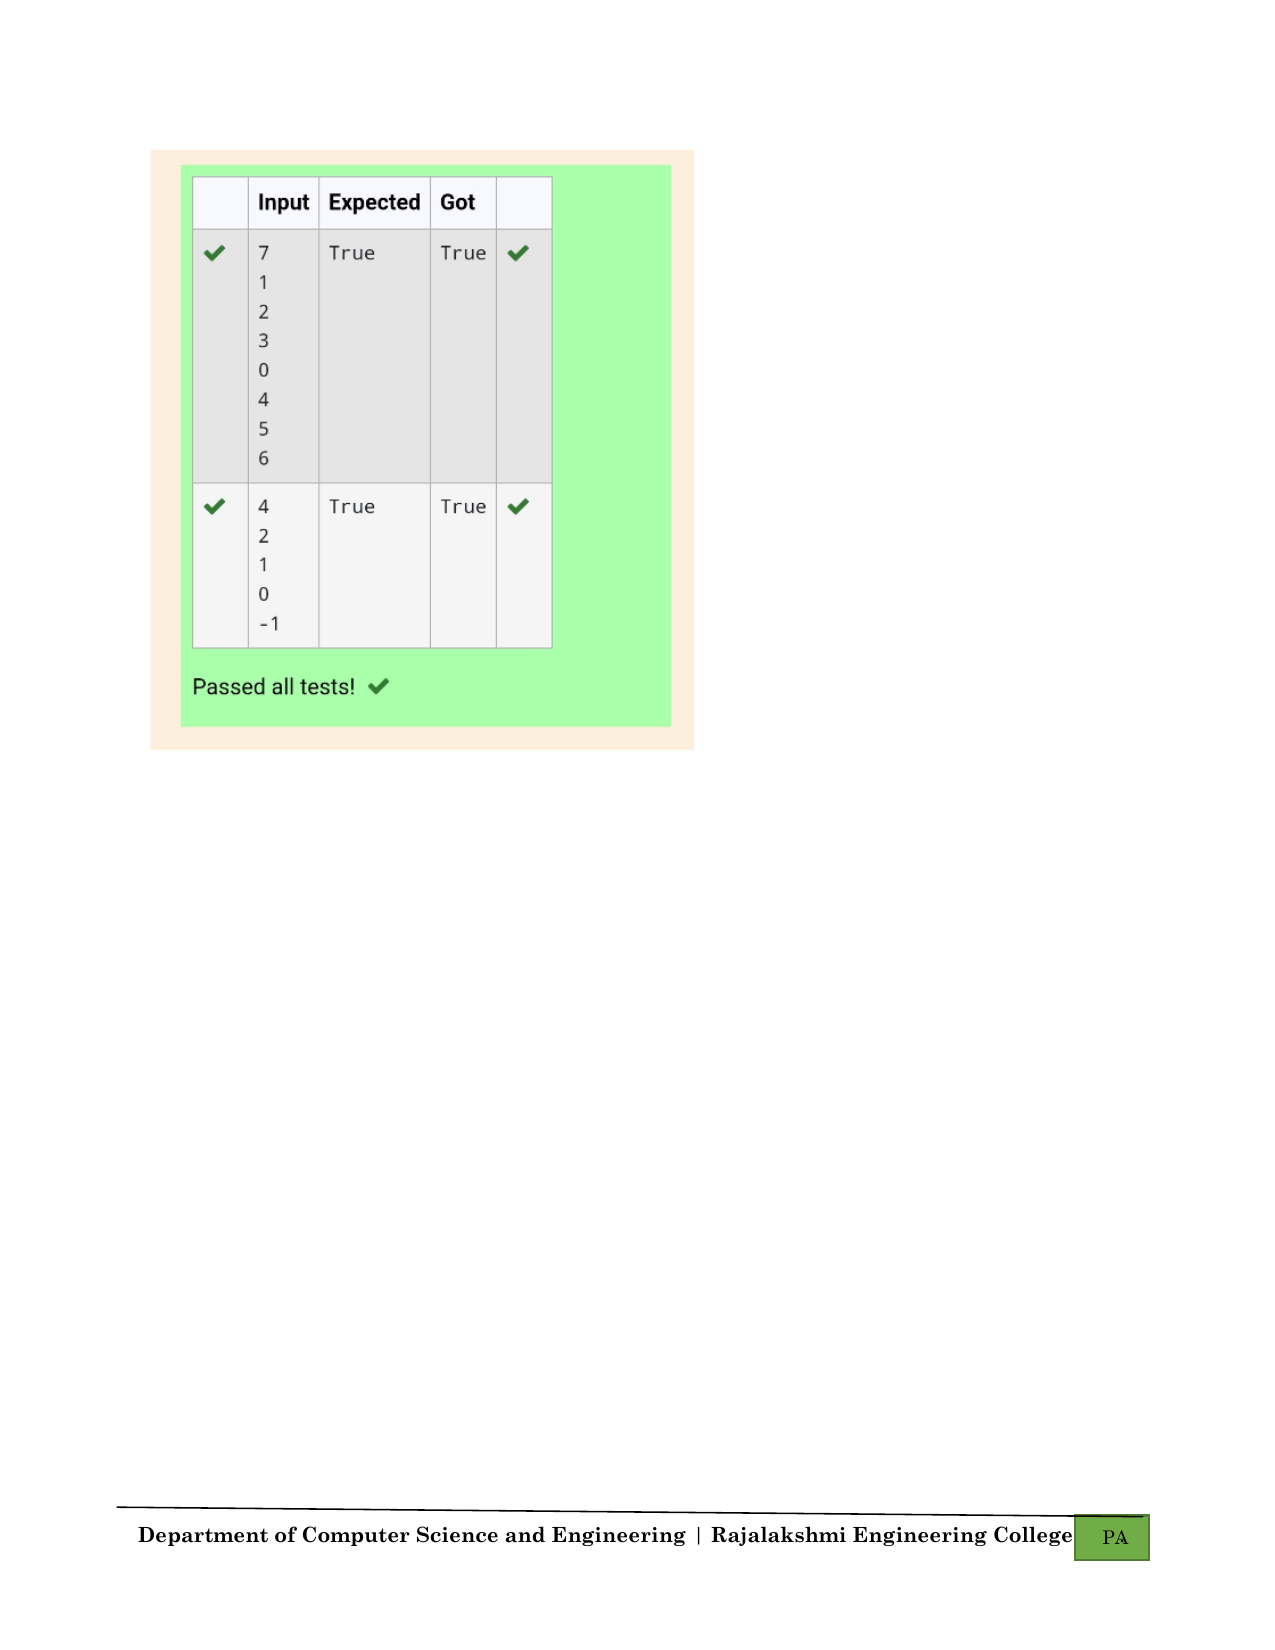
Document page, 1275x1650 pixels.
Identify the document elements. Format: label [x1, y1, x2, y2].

picture [150, 150, 695, 750]
